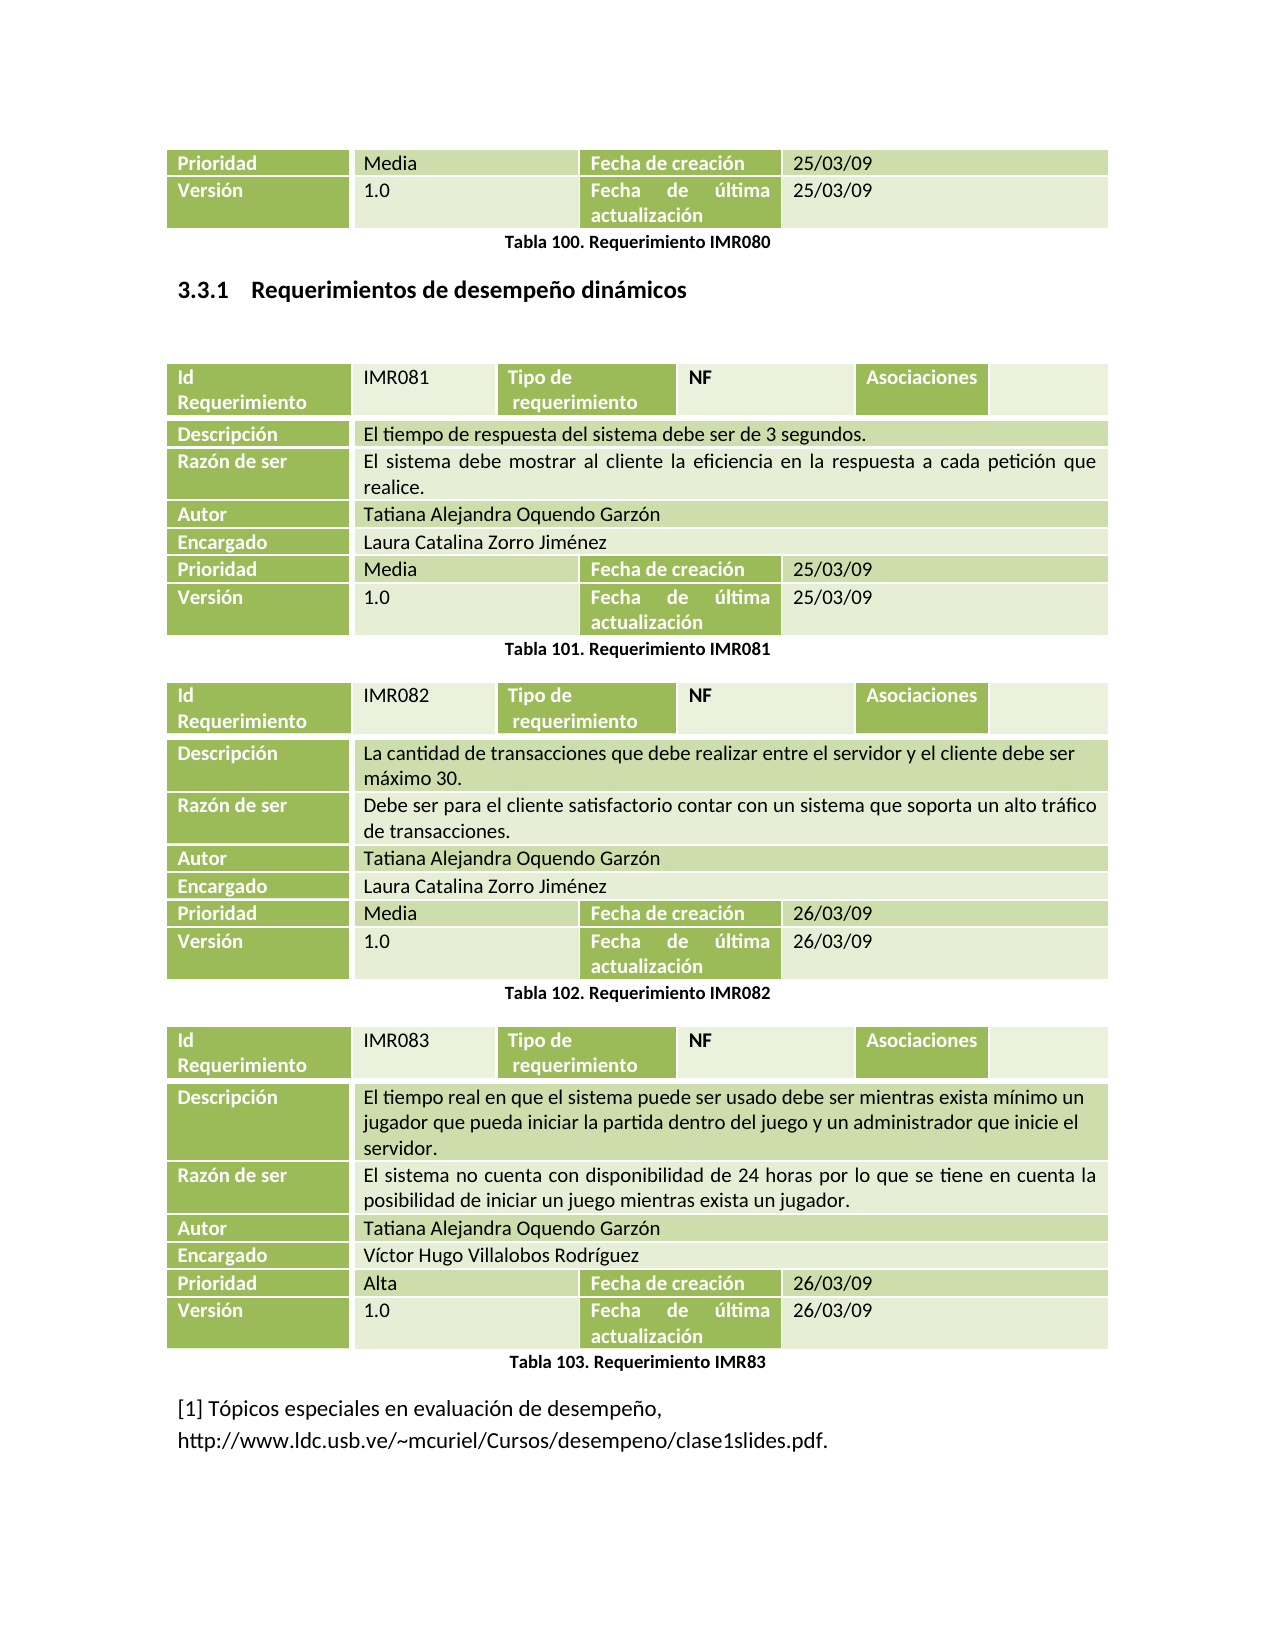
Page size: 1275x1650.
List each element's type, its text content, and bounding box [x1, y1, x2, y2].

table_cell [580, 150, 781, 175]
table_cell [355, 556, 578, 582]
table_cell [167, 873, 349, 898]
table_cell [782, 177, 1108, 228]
text Tabla 103. Requerimiento IMR83 [177, 1351, 1098, 1373]
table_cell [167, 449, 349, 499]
subtitle Requerimientos de desempeño dinámicos [177, 274, 1098, 304]
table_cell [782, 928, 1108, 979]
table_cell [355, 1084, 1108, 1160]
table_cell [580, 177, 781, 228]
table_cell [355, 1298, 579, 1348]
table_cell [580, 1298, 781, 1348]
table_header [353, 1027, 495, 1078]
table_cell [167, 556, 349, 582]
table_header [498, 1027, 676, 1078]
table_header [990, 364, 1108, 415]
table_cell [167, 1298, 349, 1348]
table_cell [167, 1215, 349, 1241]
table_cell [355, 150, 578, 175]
text [1] Tópicos especiales en evaluación de desempeño, http://www.ldc.usb.ve/~mcuriel/Cursos/desempeno/clase1slides.pdf. [177, 1394, 1098, 1454]
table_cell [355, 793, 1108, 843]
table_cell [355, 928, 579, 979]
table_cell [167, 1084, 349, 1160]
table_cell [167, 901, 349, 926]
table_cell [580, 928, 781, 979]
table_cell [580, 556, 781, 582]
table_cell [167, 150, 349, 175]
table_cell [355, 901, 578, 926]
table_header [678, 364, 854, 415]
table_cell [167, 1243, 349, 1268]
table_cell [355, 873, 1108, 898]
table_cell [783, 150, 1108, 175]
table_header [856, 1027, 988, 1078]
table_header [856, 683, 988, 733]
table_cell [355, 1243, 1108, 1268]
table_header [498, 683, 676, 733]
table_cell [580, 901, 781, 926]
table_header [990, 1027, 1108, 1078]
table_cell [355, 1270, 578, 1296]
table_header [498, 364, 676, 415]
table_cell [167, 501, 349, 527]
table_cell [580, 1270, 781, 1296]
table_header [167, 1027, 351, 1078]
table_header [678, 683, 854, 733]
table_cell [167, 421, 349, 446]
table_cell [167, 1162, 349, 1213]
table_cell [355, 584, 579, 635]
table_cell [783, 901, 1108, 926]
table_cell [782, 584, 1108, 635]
text Tabla 101. Requerimiento IMR081 [177, 637, 1098, 660]
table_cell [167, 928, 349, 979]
text Tabla 100. Requerimiento IMR080 [177, 230, 1098, 253]
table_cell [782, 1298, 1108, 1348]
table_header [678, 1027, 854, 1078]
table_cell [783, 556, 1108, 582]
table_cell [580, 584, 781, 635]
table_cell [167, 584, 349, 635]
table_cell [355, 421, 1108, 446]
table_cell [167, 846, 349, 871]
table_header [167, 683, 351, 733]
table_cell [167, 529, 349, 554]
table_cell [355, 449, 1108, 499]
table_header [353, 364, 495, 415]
text Tabla 102. Requerimiento IMR082 [177, 981, 1098, 1004]
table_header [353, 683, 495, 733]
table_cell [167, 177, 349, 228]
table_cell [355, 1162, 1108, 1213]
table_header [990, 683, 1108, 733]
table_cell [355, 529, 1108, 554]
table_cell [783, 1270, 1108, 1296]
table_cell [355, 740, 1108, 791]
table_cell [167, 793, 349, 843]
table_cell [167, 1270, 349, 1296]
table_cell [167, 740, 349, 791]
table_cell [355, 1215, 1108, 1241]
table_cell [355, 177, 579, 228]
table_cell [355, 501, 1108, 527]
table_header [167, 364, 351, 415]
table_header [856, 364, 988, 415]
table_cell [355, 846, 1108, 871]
